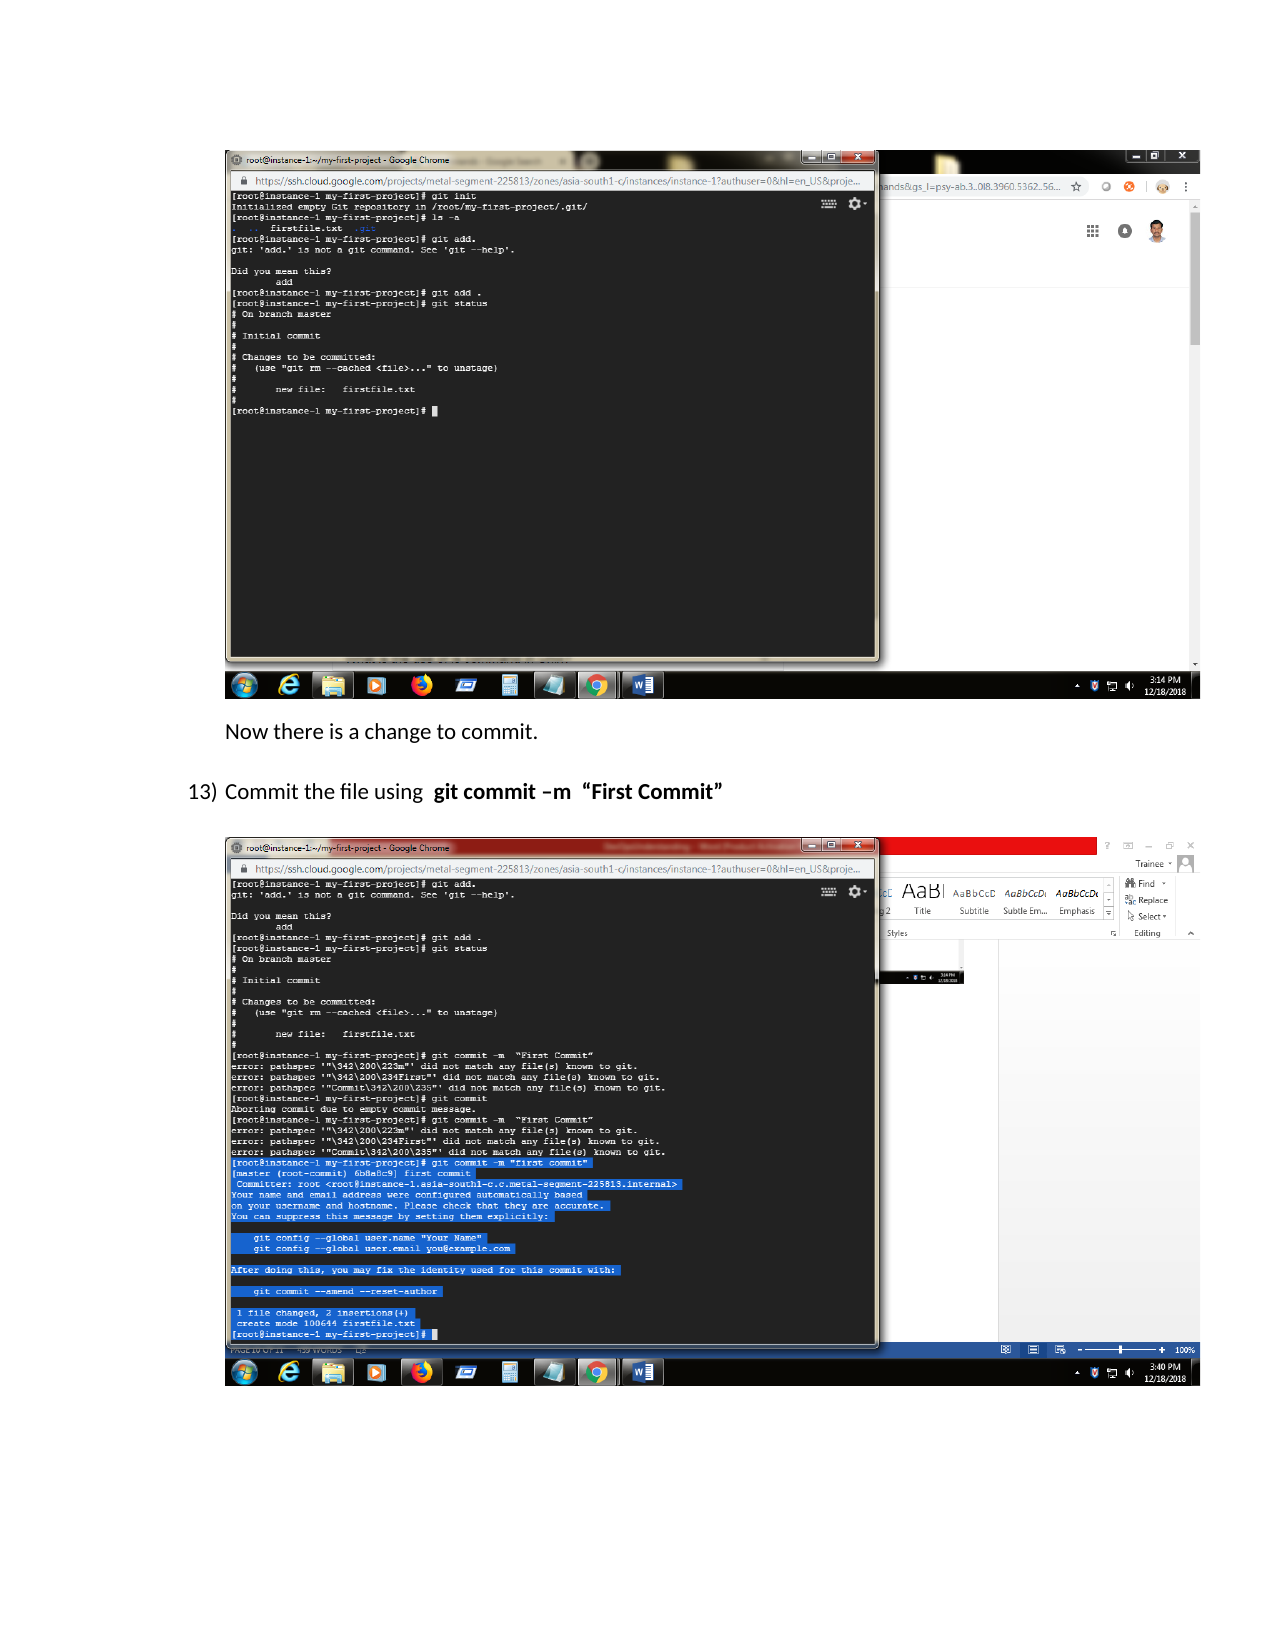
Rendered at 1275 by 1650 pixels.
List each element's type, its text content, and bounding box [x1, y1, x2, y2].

picture [225, 150, 1200, 699]
picture [225, 837, 1200, 1386]
list Now there is a change to commit. [225, 717, 1125, 745]
list Commit the file using git commit –m “First Commit” [187, 777, 1125, 805]
